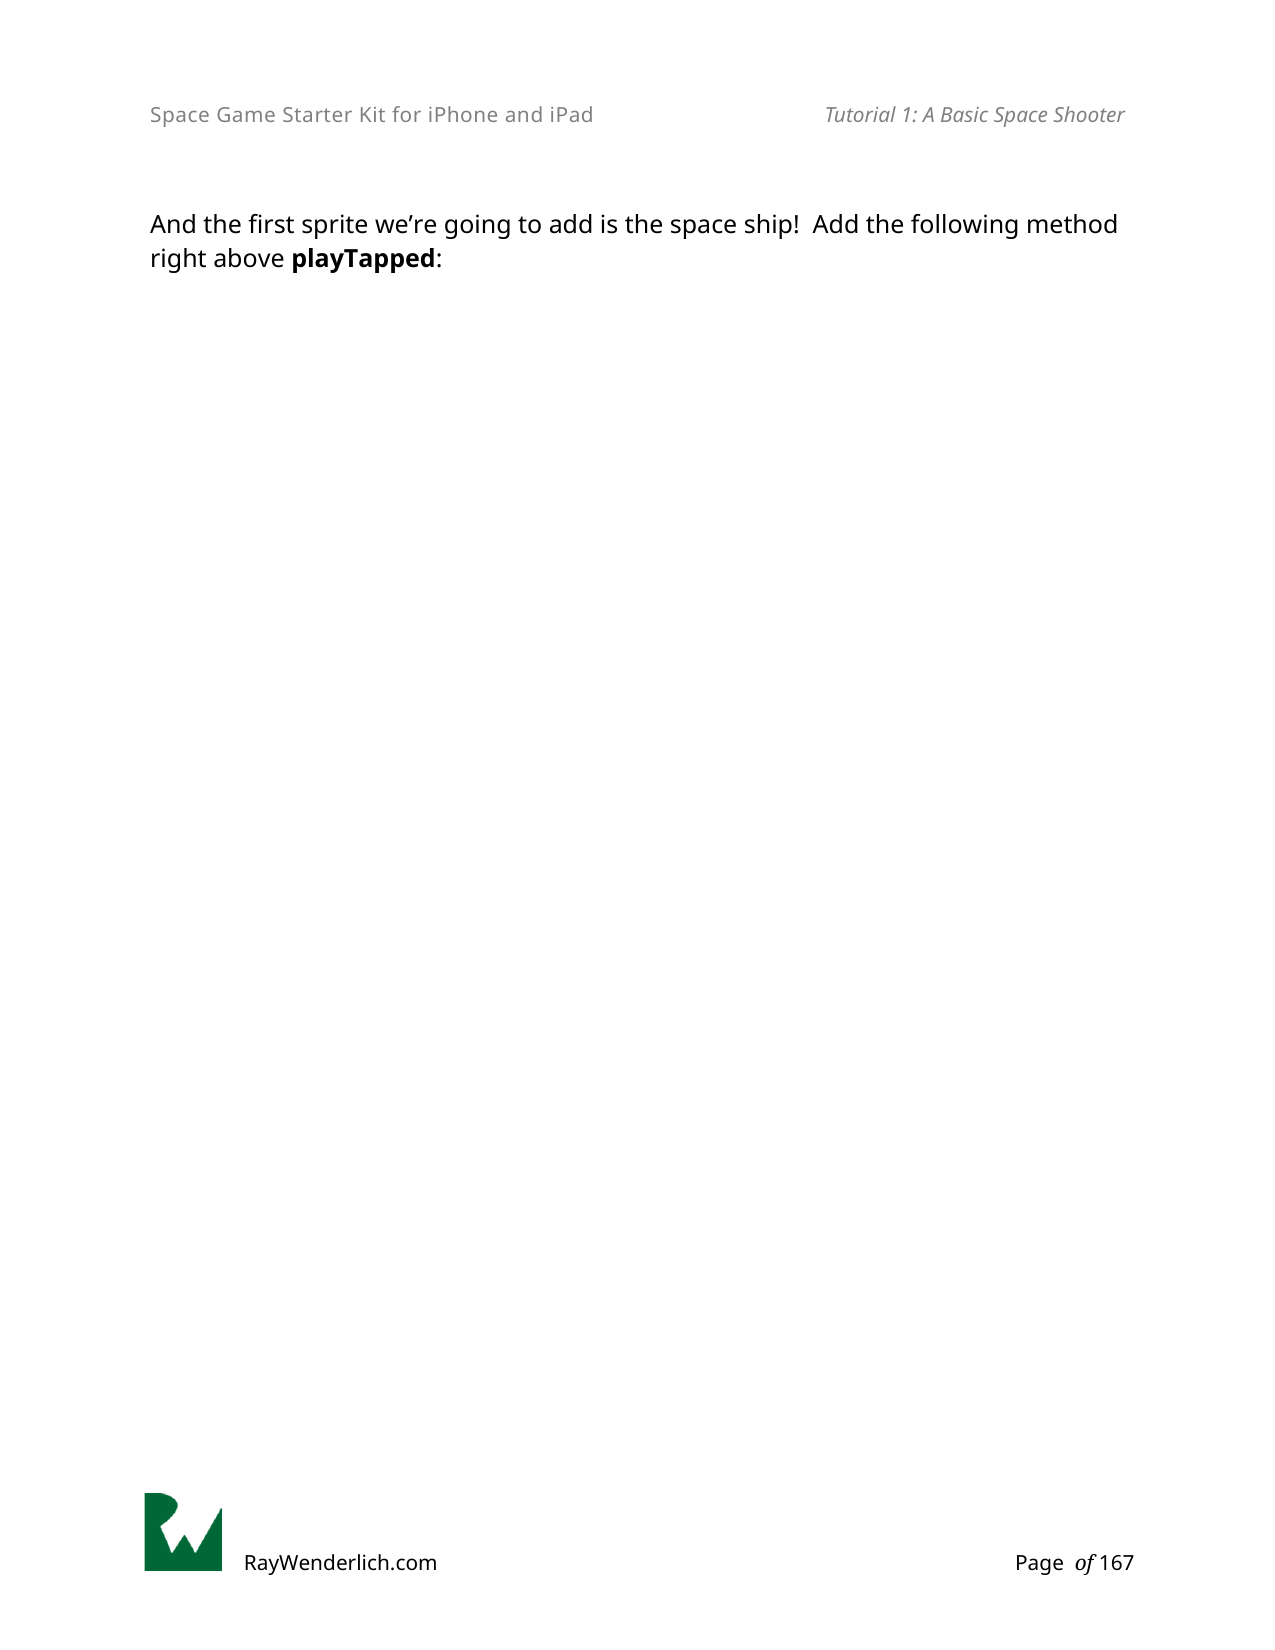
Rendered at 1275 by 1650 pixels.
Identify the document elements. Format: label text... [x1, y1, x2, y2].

picture [144, 1493, 222, 1571]
text And the first sprite we’re going to add is the space ship! Add the following method right above playTapped: [150, 207, 1125, 275]
